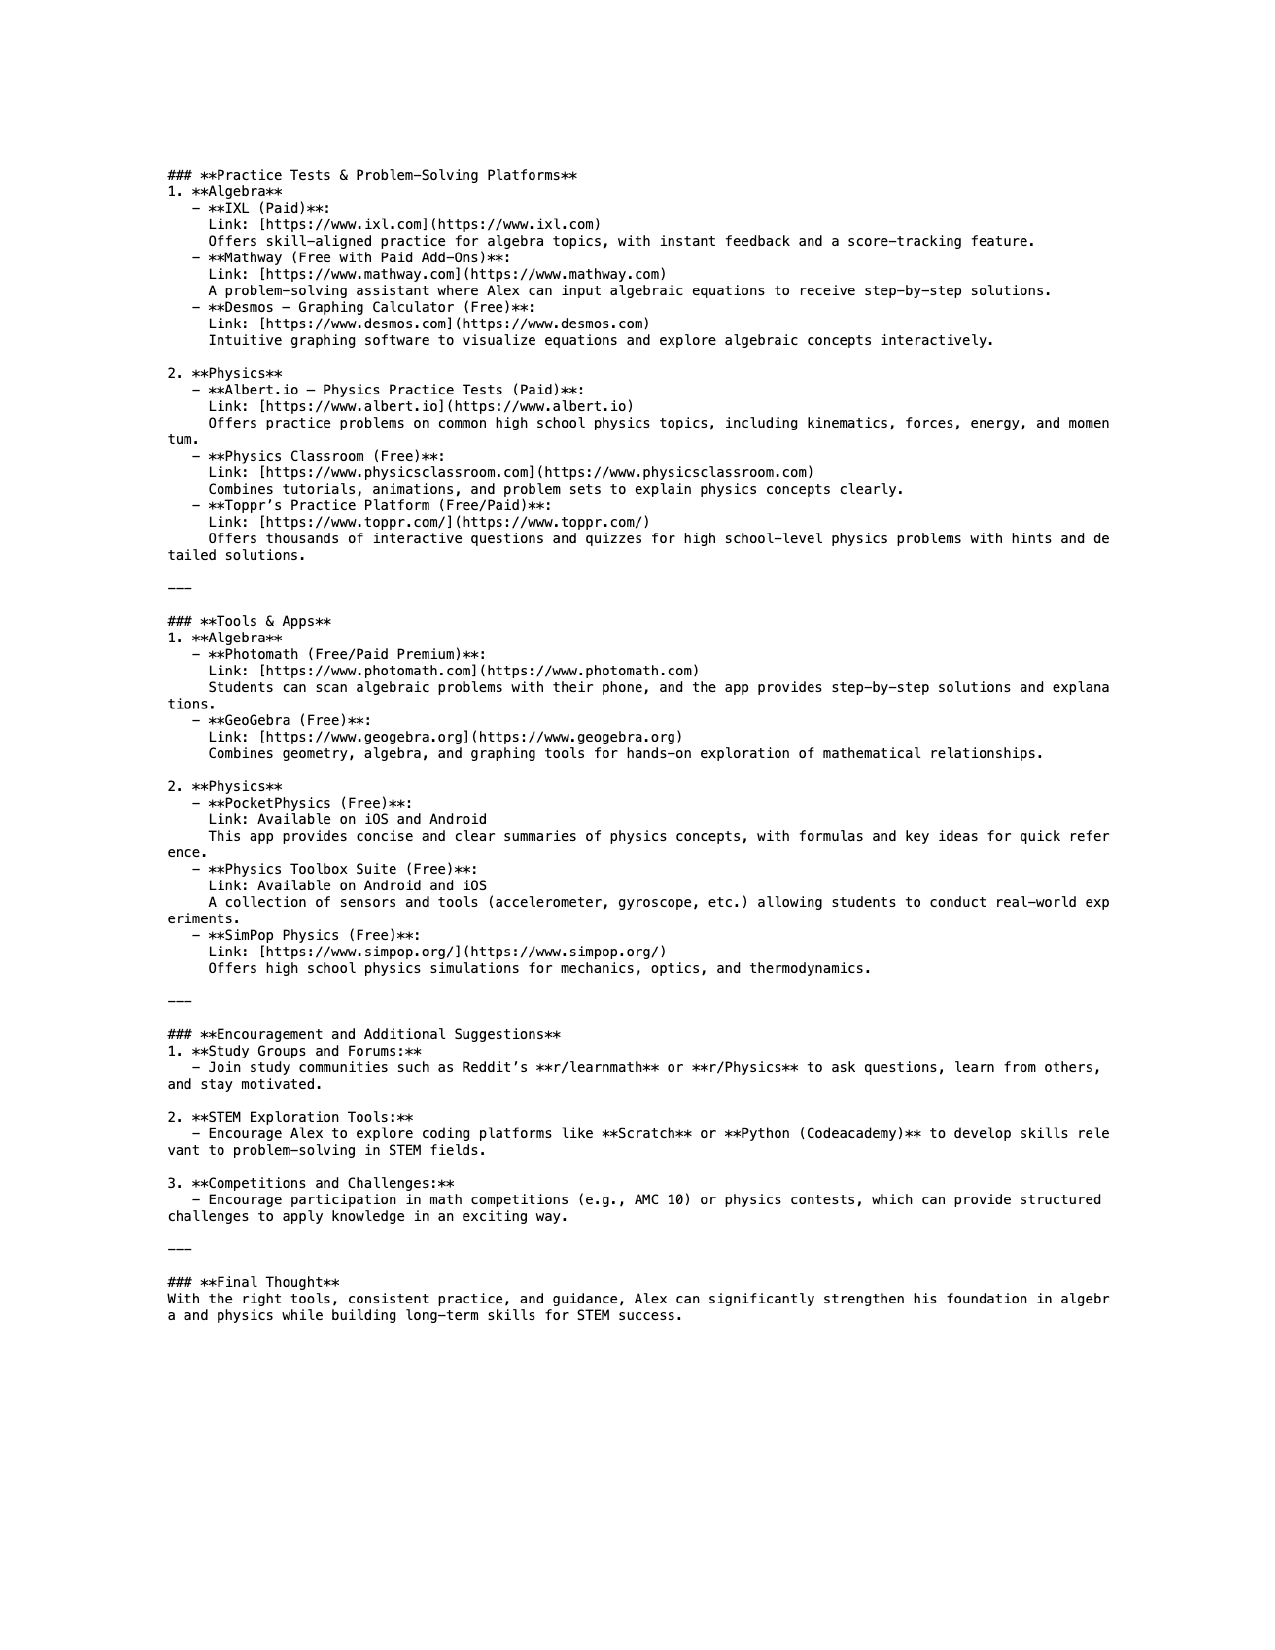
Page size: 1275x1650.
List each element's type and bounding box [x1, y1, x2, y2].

picture [150, 150, 1125, 1337]
